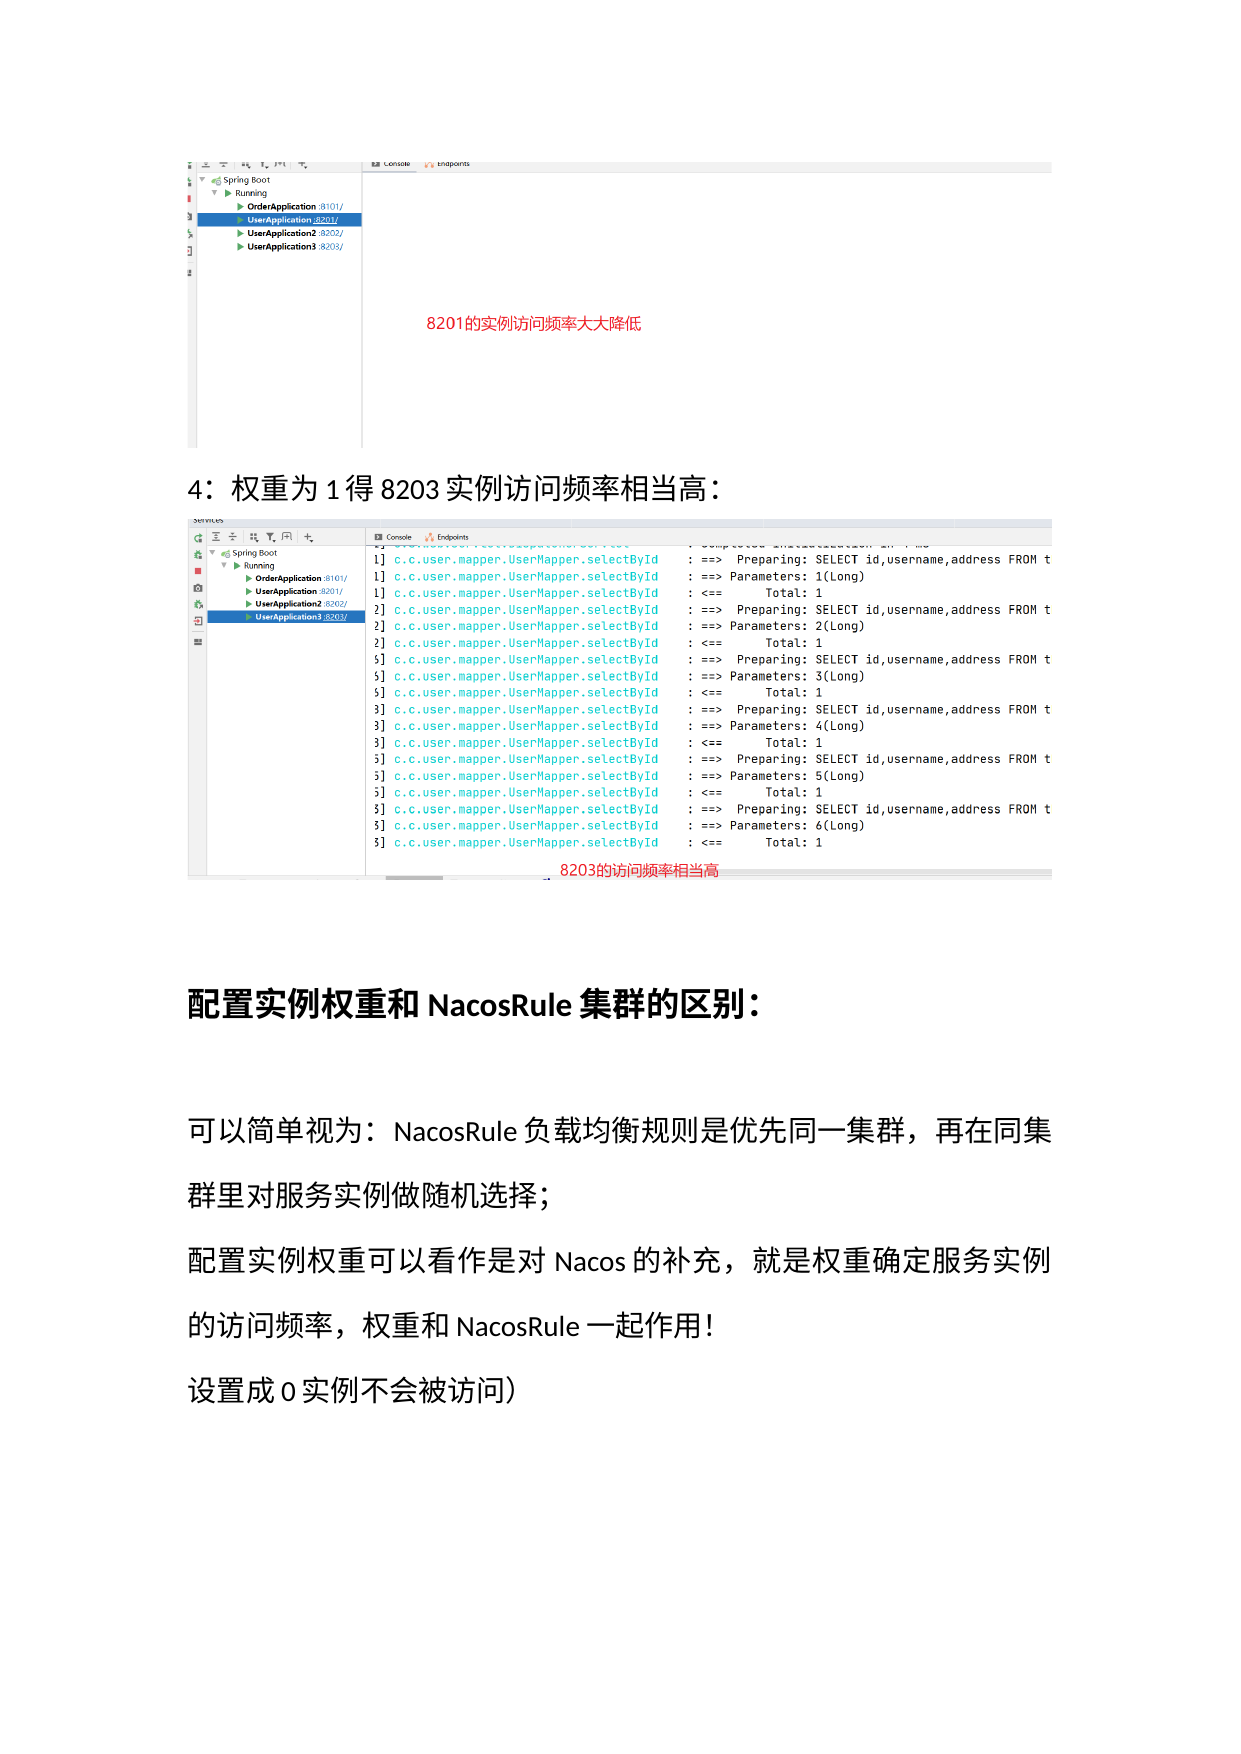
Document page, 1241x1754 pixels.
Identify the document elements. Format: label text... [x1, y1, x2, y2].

text 4：权重为1得8203实例访问频率相当高： [187, 454, 1053, 519]
subtitle 配置实例权重和NacosRule集群的区别： [187, 969, 1053, 1034]
picture [187, 162, 1052, 448]
text 可以简单视为：NacosRule负载均衡规则是优先同一集群，再在同集群里对服务实例做随机选择； [187, 1096, 1053, 1226]
picture [187, 519, 1052, 880]
text 配置实例权重可以看作是对Nacos的补充，就是权重确定服务实例的访问频率，权重和NacosRule一起作用！ [187, 1226, 1053, 1356]
text 设置成0实例不会被访问） [187, 1356, 1053, 1421]
